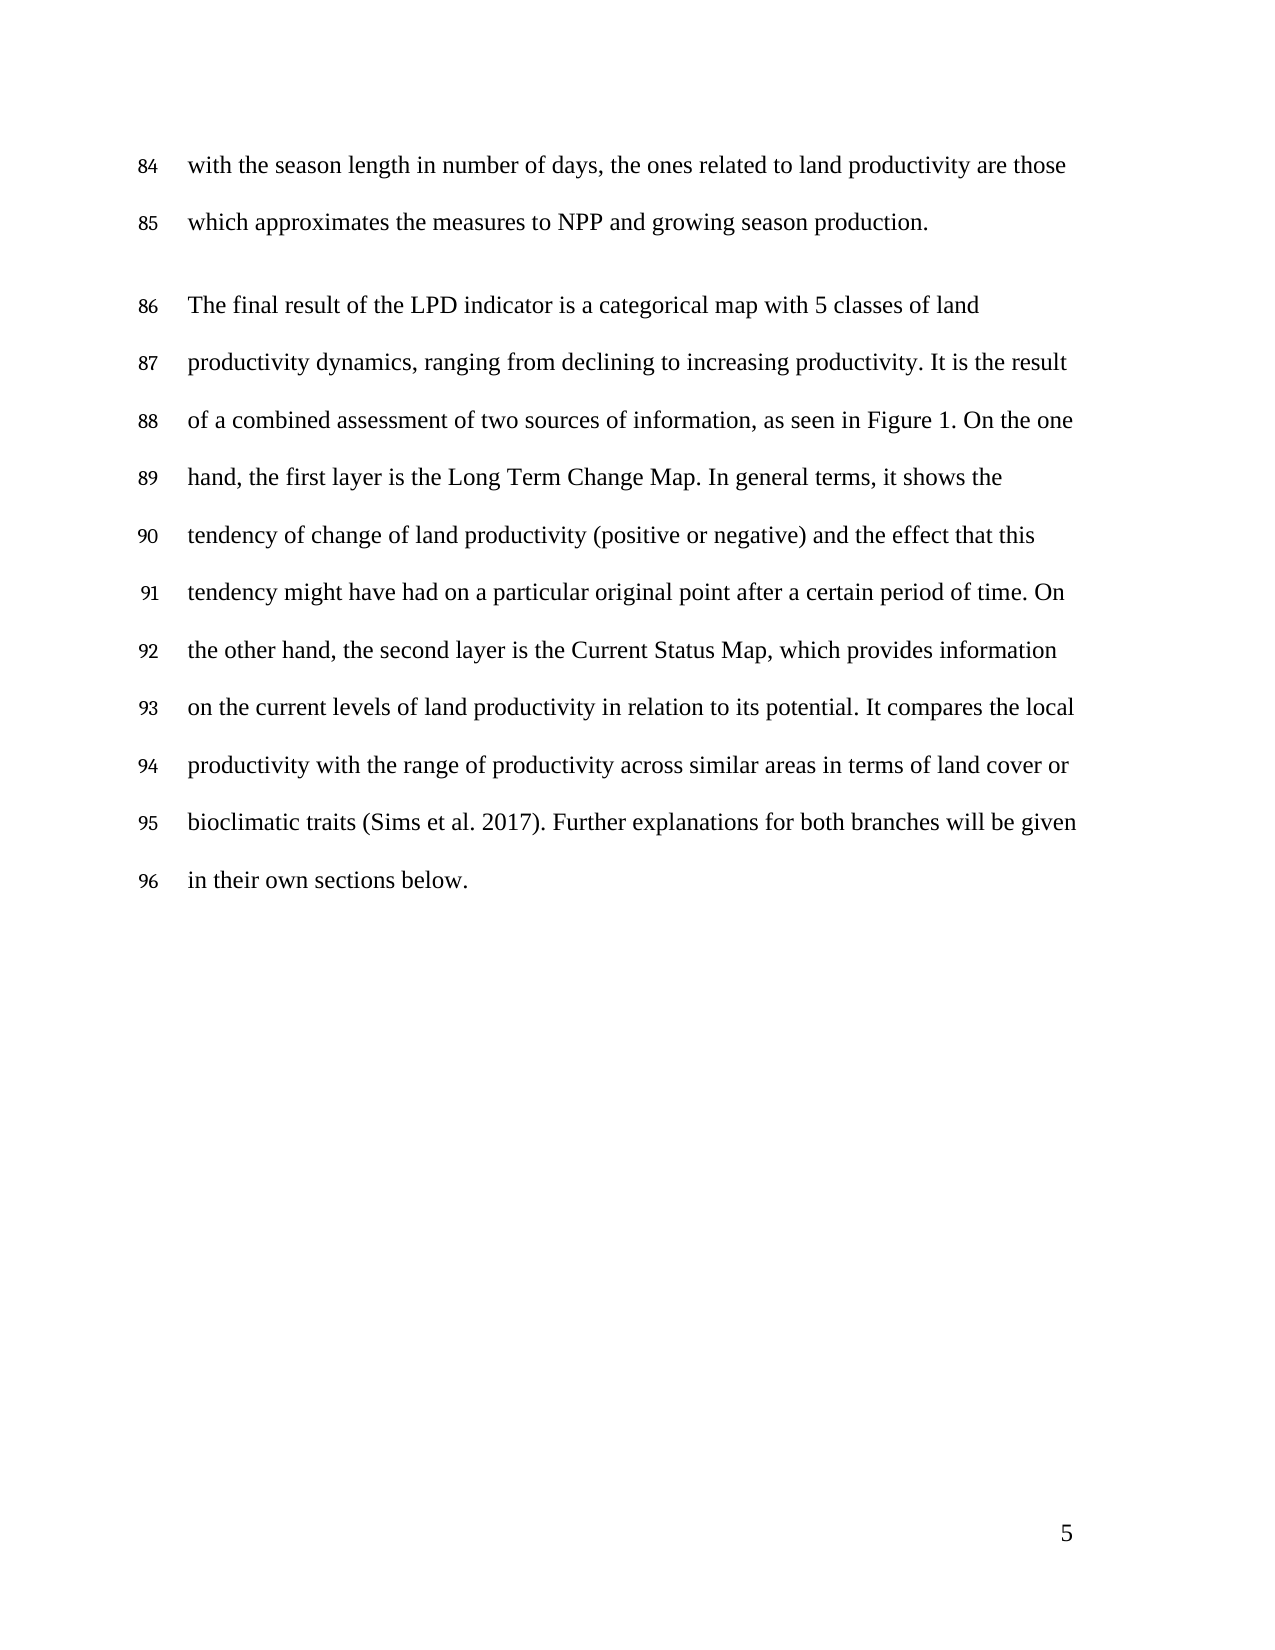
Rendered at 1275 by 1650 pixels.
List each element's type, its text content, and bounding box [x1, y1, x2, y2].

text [187, 150, 1087, 236]
text The final result of the LPD indicator is a categorical map with 5 classes of land productivity dynamics, ranging from declining to increasing productivity. It is the result of a combined assessment of two sources of information, as seen in Figure 1. On the one hand, the first layer is the Long Term Change Map. In general terms, it shows the tendency of change of land productivity (positive or negative) and the effect that this tendency might have had on a particular original point after a certain period of time. On the other hand, the second layer is the Current Status Map, which provides information on the current levels of land productivity in relation to its potential. It compares the local productivity with the range of productivity across similar areas in terms of land cover or bioclimatic traits (Sims et al. 2017). Further explanations for both branches will be given in their own sections below. [187, 290, 1087, 894]
